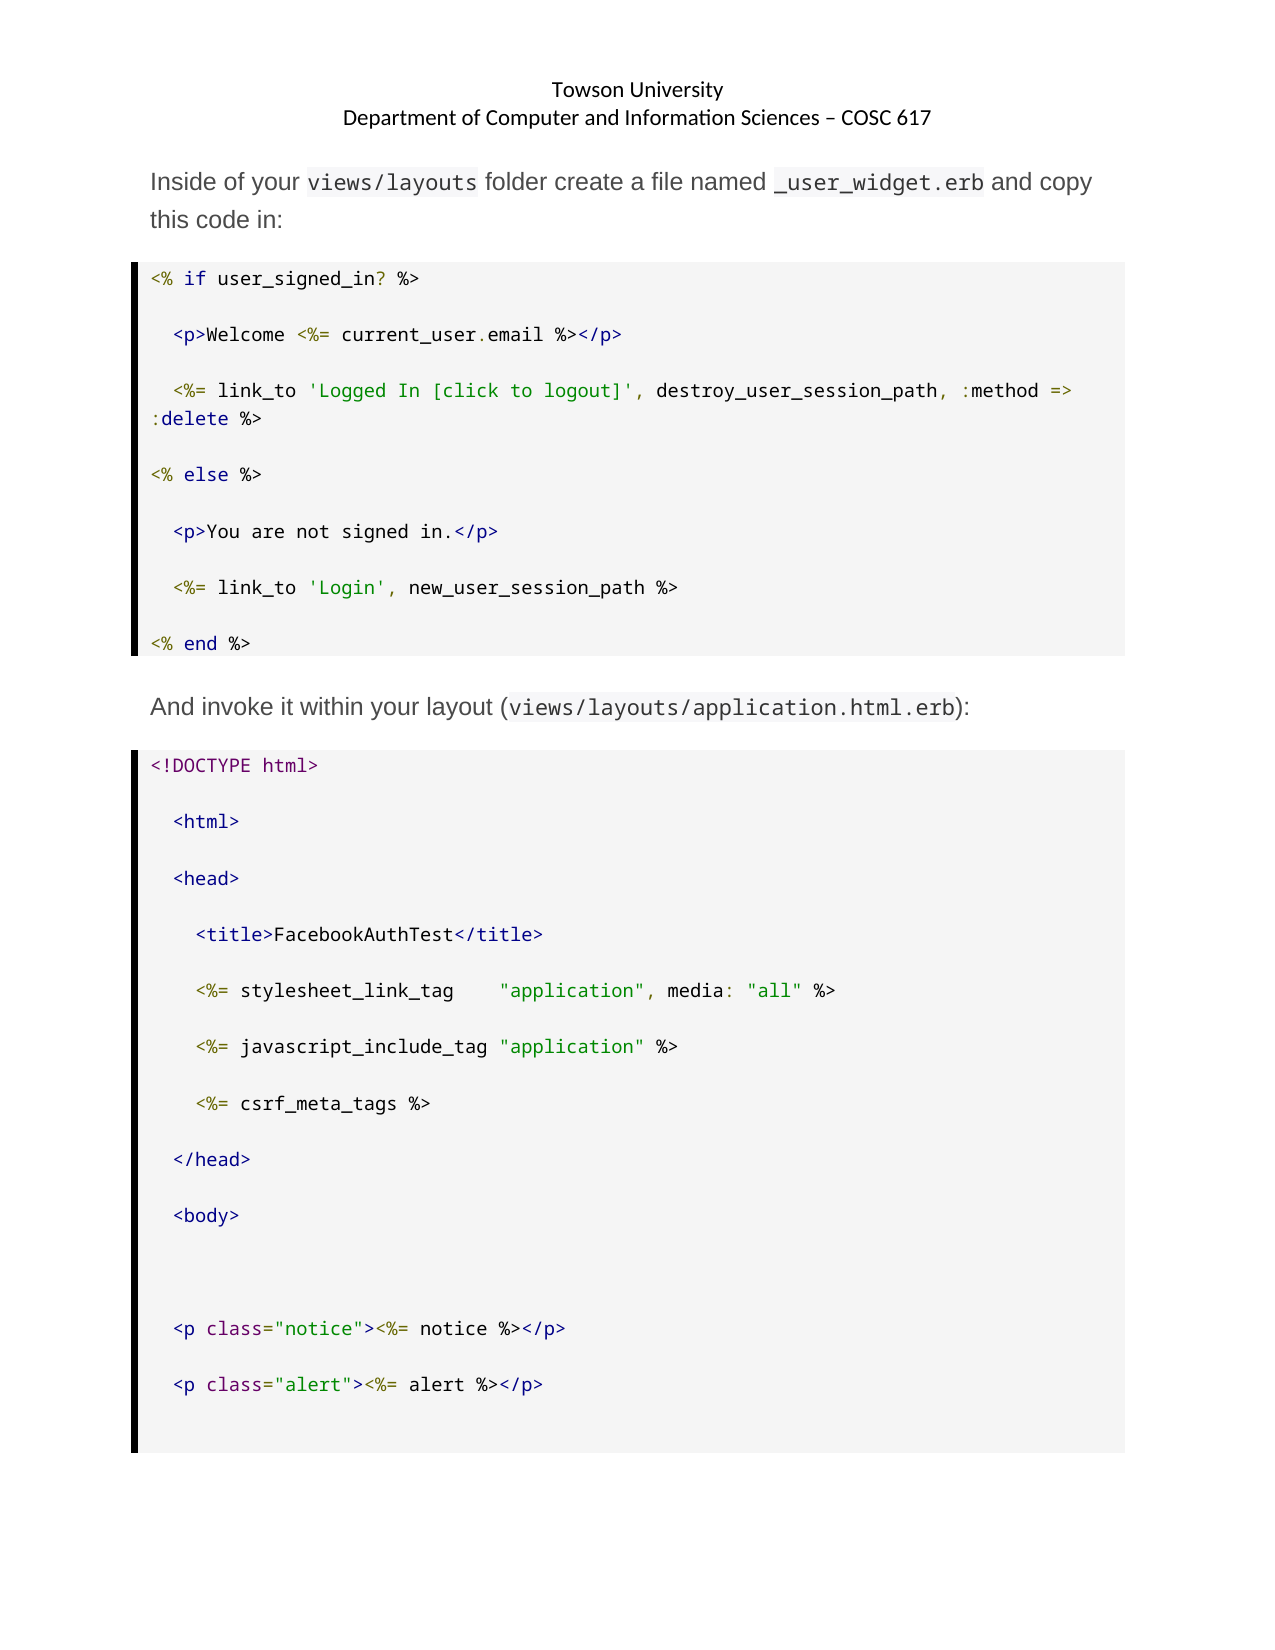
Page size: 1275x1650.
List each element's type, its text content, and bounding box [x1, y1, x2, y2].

text <title>FacebookAuthTest</title> [138, 918, 1125, 947]
text Inside of your views/layouts folder create a file named _user_widget.erb and copy this code in: [150, 159, 1125, 234]
text And invoke it within your layout (views/layouts/application.html.erb): [150, 684, 1125, 722]
text <%= link_to 'Logged In [click to logout]', destroy_user_session_path, :method => :delete %> [138, 375, 1125, 431]
text <p>You are not signed in.</p> [138, 515, 1125, 543]
text </head> [138, 1143, 1125, 1172]
text <body> [138, 1200, 1125, 1228]
text <head> [138, 862, 1125, 890]
text <% end %> [138, 628, 1125, 656]
text <%= stylesheet_link_tag "application", media: "all" %> [138, 975, 1125, 1003]
text <p>Welcome <%= current_user.email %></p> [138, 318, 1125, 347]
text <%= csrf_meta_tags %> [138, 1087, 1125, 1115]
text <!DOCTYPE html> [138, 750, 1125, 778]
text <p class="alert"><%= alert %></p> [138, 1368, 1125, 1397]
text <% if user_signed_in? %> [138, 262, 1125, 290]
text <%= link_to 'Login', new_user_session_path %> [138, 572, 1125, 600]
text <%= javascript_include_tag "application" %> [138, 1031, 1125, 1059]
text <% else %> [138, 459, 1125, 487]
text <html> [138, 806, 1125, 834]
text <p class="notice"><%= notice %></p> [138, 1312, 1125, 1340]
